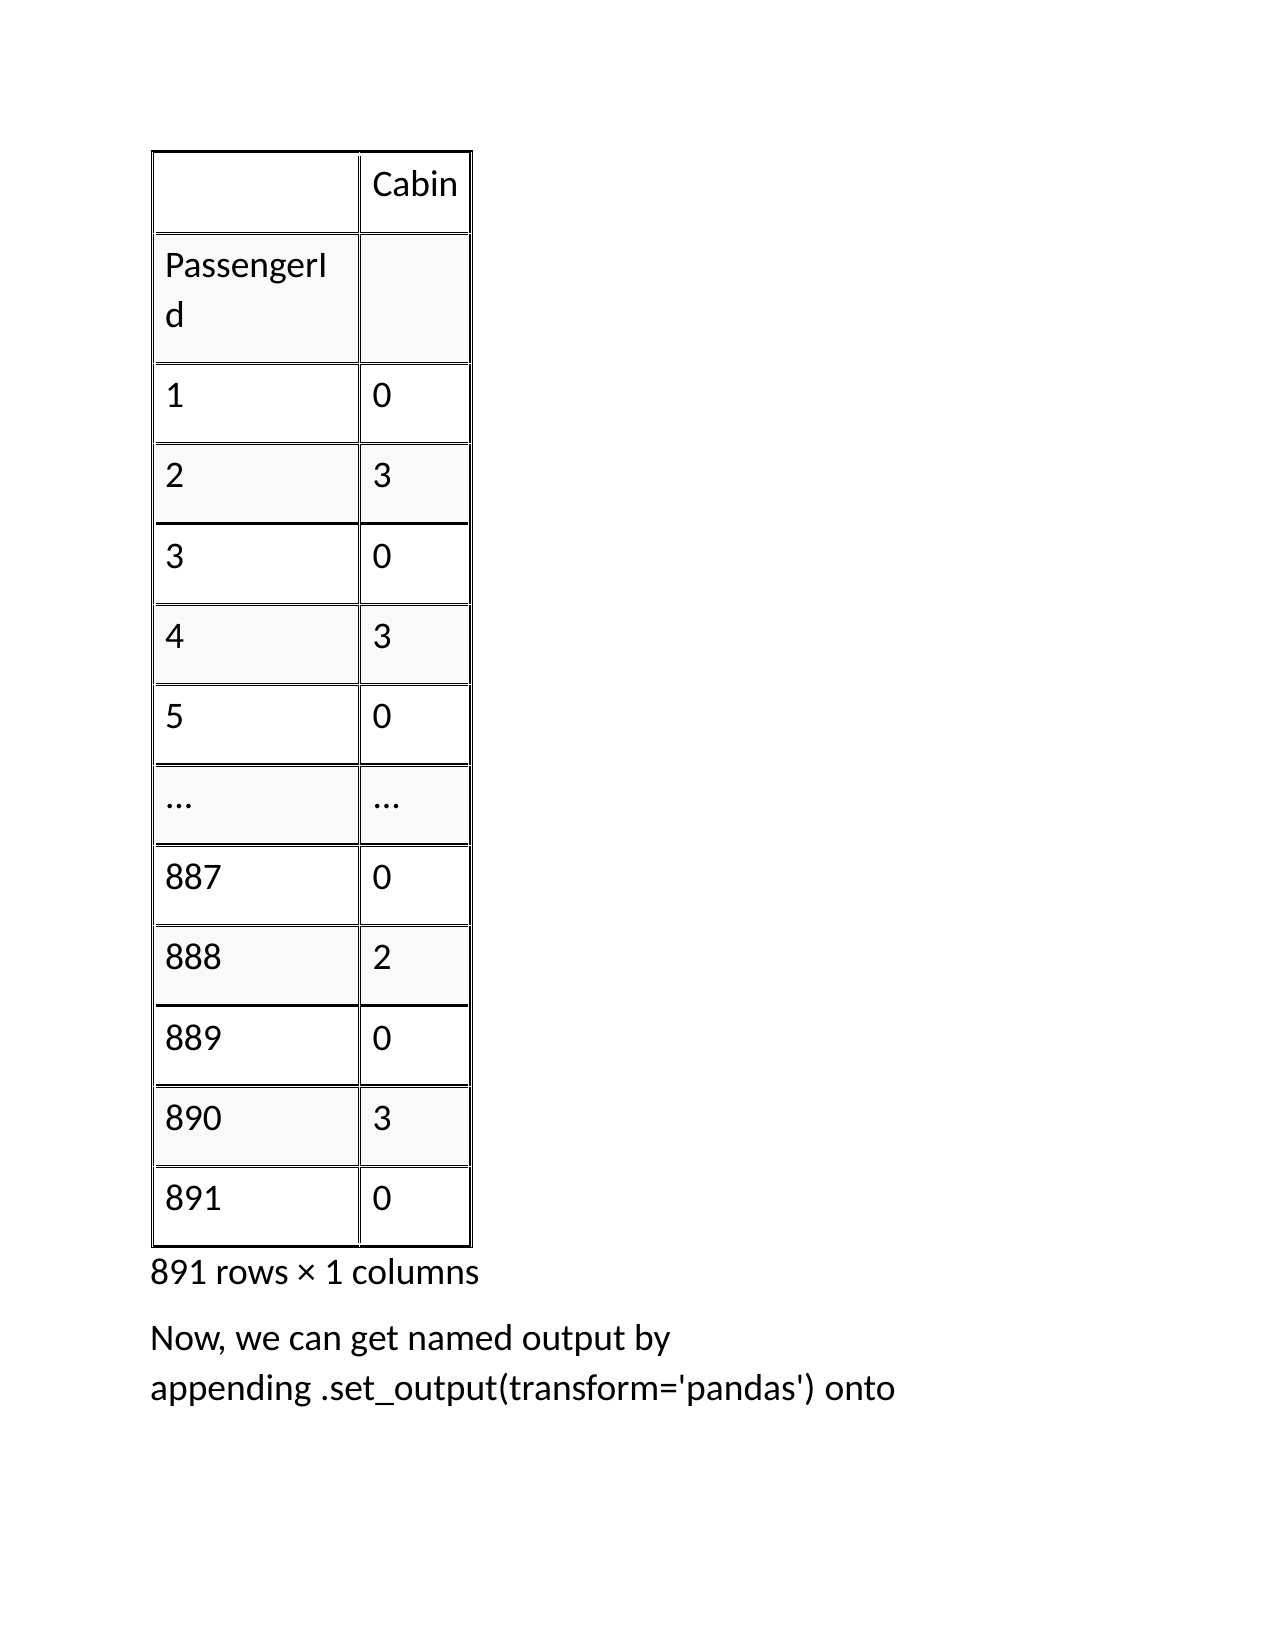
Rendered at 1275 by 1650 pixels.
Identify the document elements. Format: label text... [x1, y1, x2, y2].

table_cell 5 [152, 683, 360, 763]
table_cell ... [154, 763, 358, 843]
table_cell 0 [360, 1165, 470, 1245]
table_cell 0 [361, 1004, 469, 1084]
table_cell 888 [152, 924, 360, 1004]
table_cell PassengerId [152, 232, 360, 361]
table_cell 1 [154, 361, 358, 442]
table_cell 3 [361, 1084, 470, 1164]
table_cell 3 [154, 522, 358, 602]
table_cell 889 [154, 1004, 358, 1084]
table_cell 3 [360, 442, 471, 522]
table_cell 4 [154, 603, 358, 683]
table_cell 2 [152, 442, 360, 522]
text 891 rows × 1 columns [150, 1248, 1125, 1294]
table_cell ... [361, 763, 470, 843]
table_cell 887 [154, 843, 358, 924]
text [150, 1314, 1125, 1409]
table_cell 890 [154, 1084, 358, 1164]
table_cell 0 [361, 361, 470, 442]
table_cell 0 [360, 683, 471, 763]
table_cell 2 [360, 924, 471, 1004]
table_cell [360, 232, 471, 361]
table_header Cabin [360, 153, 469, 232]
table_cell 3 [361, 603, 470, 683]
table_cell 0 [361, 843, 470, 924]
table_cell 891 [154, 1165, 360, 1245]
table_cell 0 [361, 522, 469, 602]
table_header [154, 153, 360, 232]
